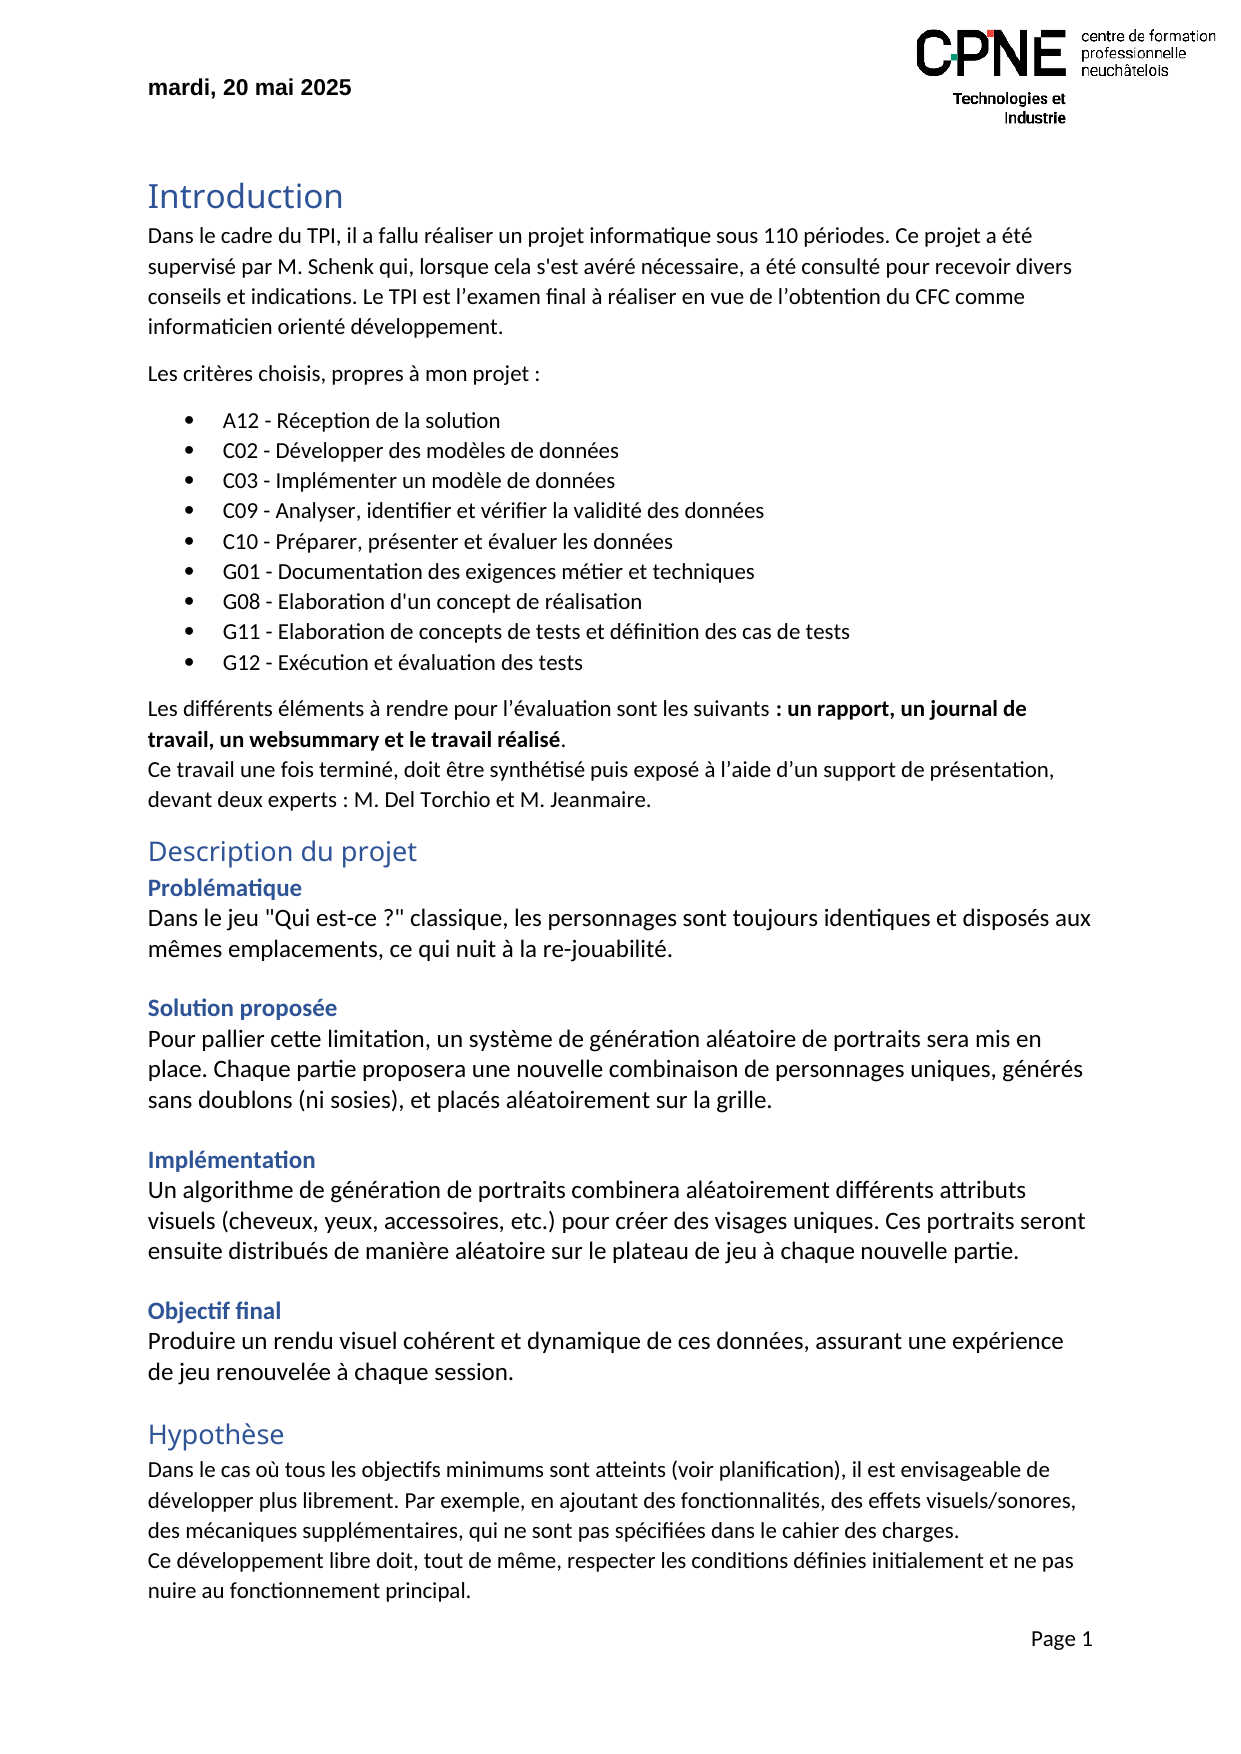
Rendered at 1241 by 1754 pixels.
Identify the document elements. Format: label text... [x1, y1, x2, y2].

list G11 - Elaboration de concepts de tests et définition des cas de tests [185, 617, 1093, 645]
subtitle Hypothèse [148, 1416, 1093, 1453]
list C02 - Développer des modèles de données [185, 436, 1093, 464]
text Les critères choisis, propres à mon projet : [148, 359, 1093, 387]
subtitle Description du projet [148, 832, 1093, 869]
list C10 - Préparer, présenter et évaluer les données [185, 527, 1093, 555]
list C03 - Implémenter un modèle de données [185, 466, 1093, 494]
subtitle Introduction [148, 173, 1093, 218]
list C09 - Analyser, identifier et vérifier la validité des données [185, 497, 1093, 524]
text Les différents éléments à rendre pour l’évaluation sont les suivants : un rapport, un journal de travail, un websummary et le travail réalisé. Ce travail une fois terminé, doit être synthétisé puis exposé à l’aide d’un support de présentation, devant deux experts : M. Del Torchio et M. Jeanmaire. [148, 694, 1093, 813]
picture [916, 29, 1216, 124]
list G08 - Elaboration d'un concept de réalisation [185, 587, 1093, 615]
text Objectif final Produire un rendu visuel cohérent et dynamique de ces données, assurant une expérience de jeu renouvelée à chaque session. [148, 1295, 1093, 1387]
text Implémentation Un algorithme de génération de portraits combinera aléatoirement différents attributs visuels (cheveux, yeux, accessoires, etc.) pour créer des visages uniques. Ces portraits seront ensuite distribués de manière aléatoire sur le plateau de jeu à chaque nouvelle partie. [148, 1144, 1093, 1266]
text Problématique Dans le jeu "Qui est-ce ?" classique, les personnages sont toujours identiques et disposés aux mêmes emplacements, ce qui nuit à la re-jouabilité. [148, 872, 1093, 963]
list G01 - Documentation des exigences métier et techniques [185, 557, 1093, 585]
list A12 - Réception de la solution [185, 406, 1093, 434]
list G12 - Exécution et évaluation des tests [185, 648, 1093, 676]
text Dans le cas où tous les objectifs minimums sont atteints (voir planification), il est envisageable de développer plus librement. Par exemple, en ajoutant des fonctionnalités, des effets visuels/sonores, des mécaniques supplémentaires, qui ne sont pas spécifiées dans le cahier des charges. Ce développement libre doit, tout de même, respecter les conditions définies initialement et ne pas nuire au fonctionnement principal. [148, 1456, 1093, 1604]
text Dans le cadre du TPI, il a fallu réaliser un projet informatique sous 110 périodes. Ce projet a été supervisé par M. Schenk qui, lorsque cela s'est avéré nécessaire, a été consulté pour recevoir divers conseils et indications. Le TPI est l’examen final à réaliser en vue de l’obtention du CFC comme informaticien orienté développement. [148, 222, 1093, 340]
text Solution proposée Pour pallier cette limitation, un système de génération aléatoire de portraits sera mis en place. Chaque partie proposera une nouvelle combinaison de personnages uniques, générés sans doublons (ni sosies), et placés aléatoirement sur la grille. [148, 992, 1093, 1114]
